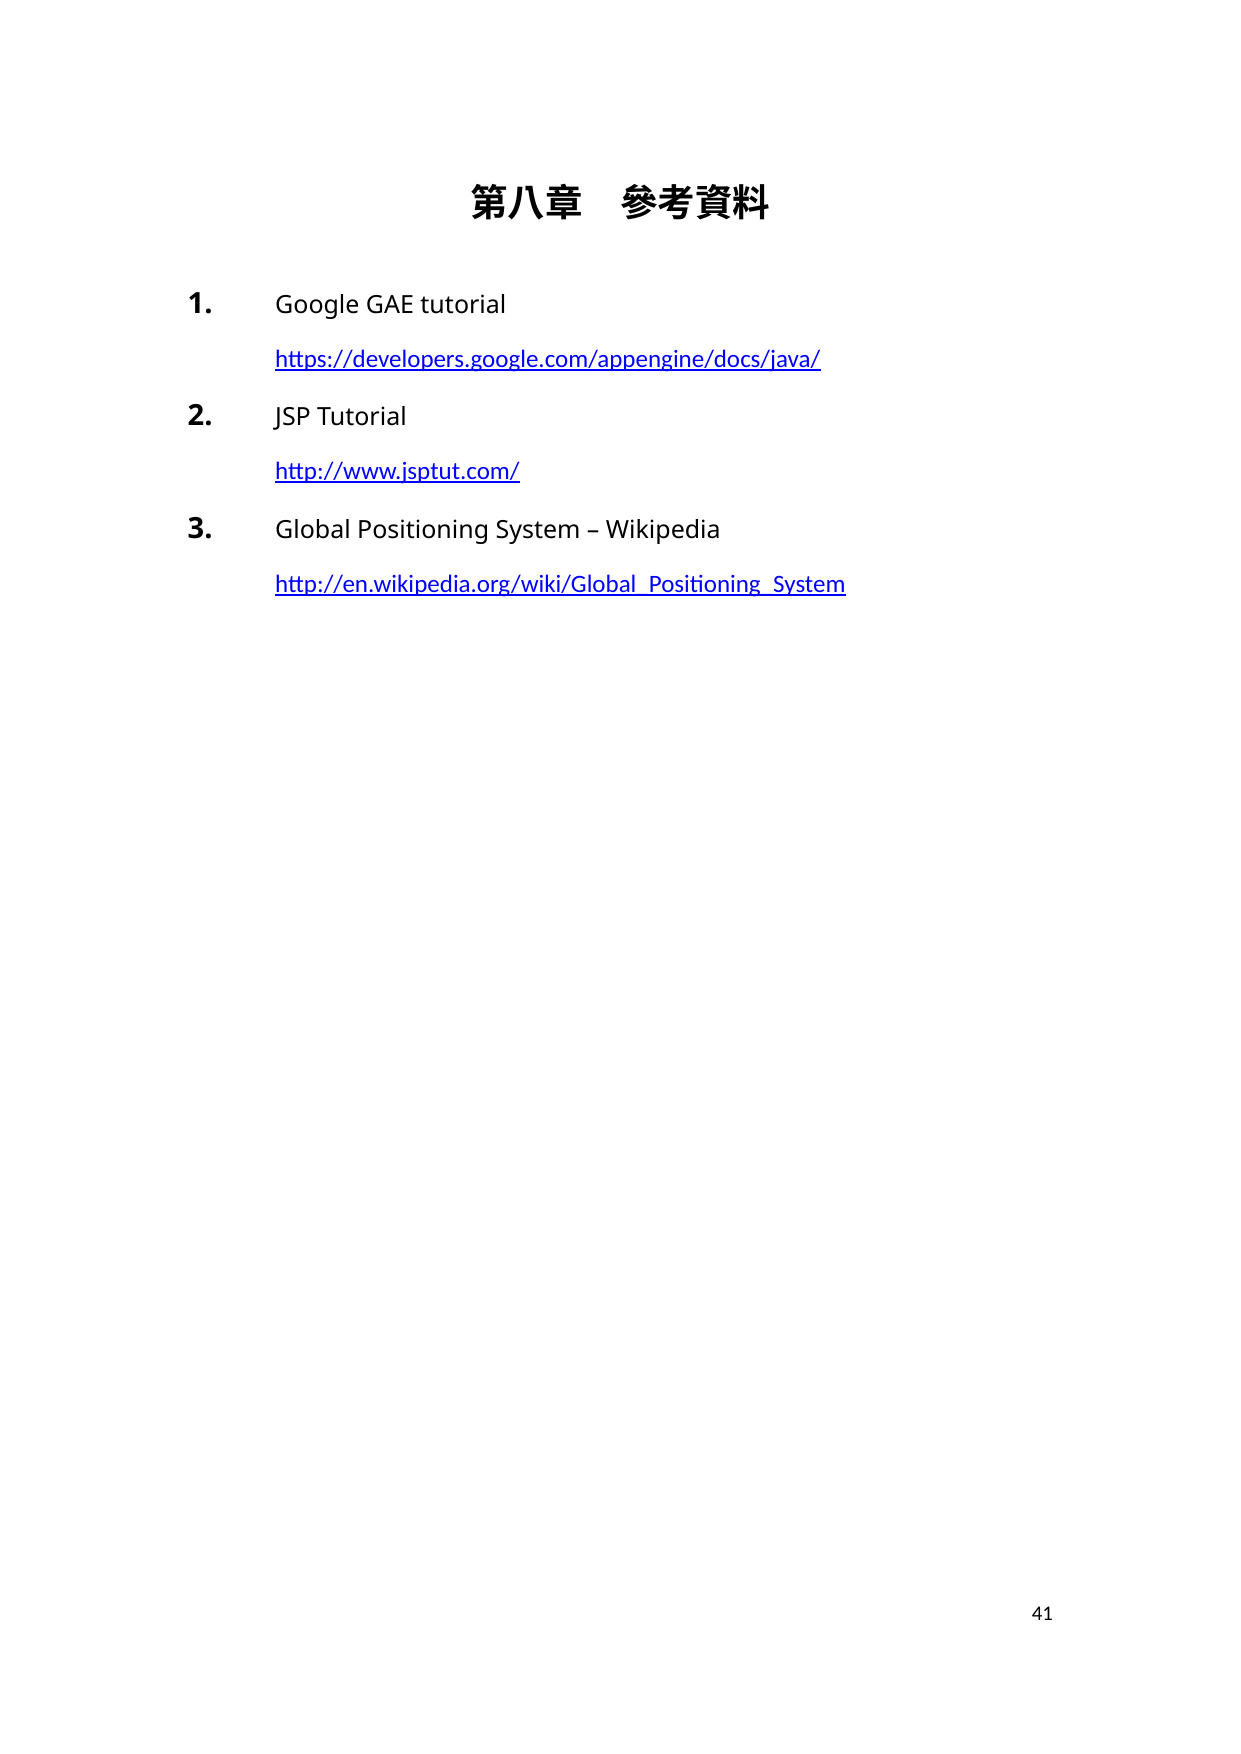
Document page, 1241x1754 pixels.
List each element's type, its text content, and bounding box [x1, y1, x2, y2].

list JSP Tutorial http://www.jsptut.com/ [187, 377, 1053, 489]
list 參考資料 [187, 162, 1053, 237]
list Google GAE tutorial https://developers.google.com/appengine/docs/java/ [187, 264, 1053, 377]
list Global Positioning System – Wikipedia http://en.wikipedia.org/wiki/Global_Positioning_System [187, 489, 1053, 602]
